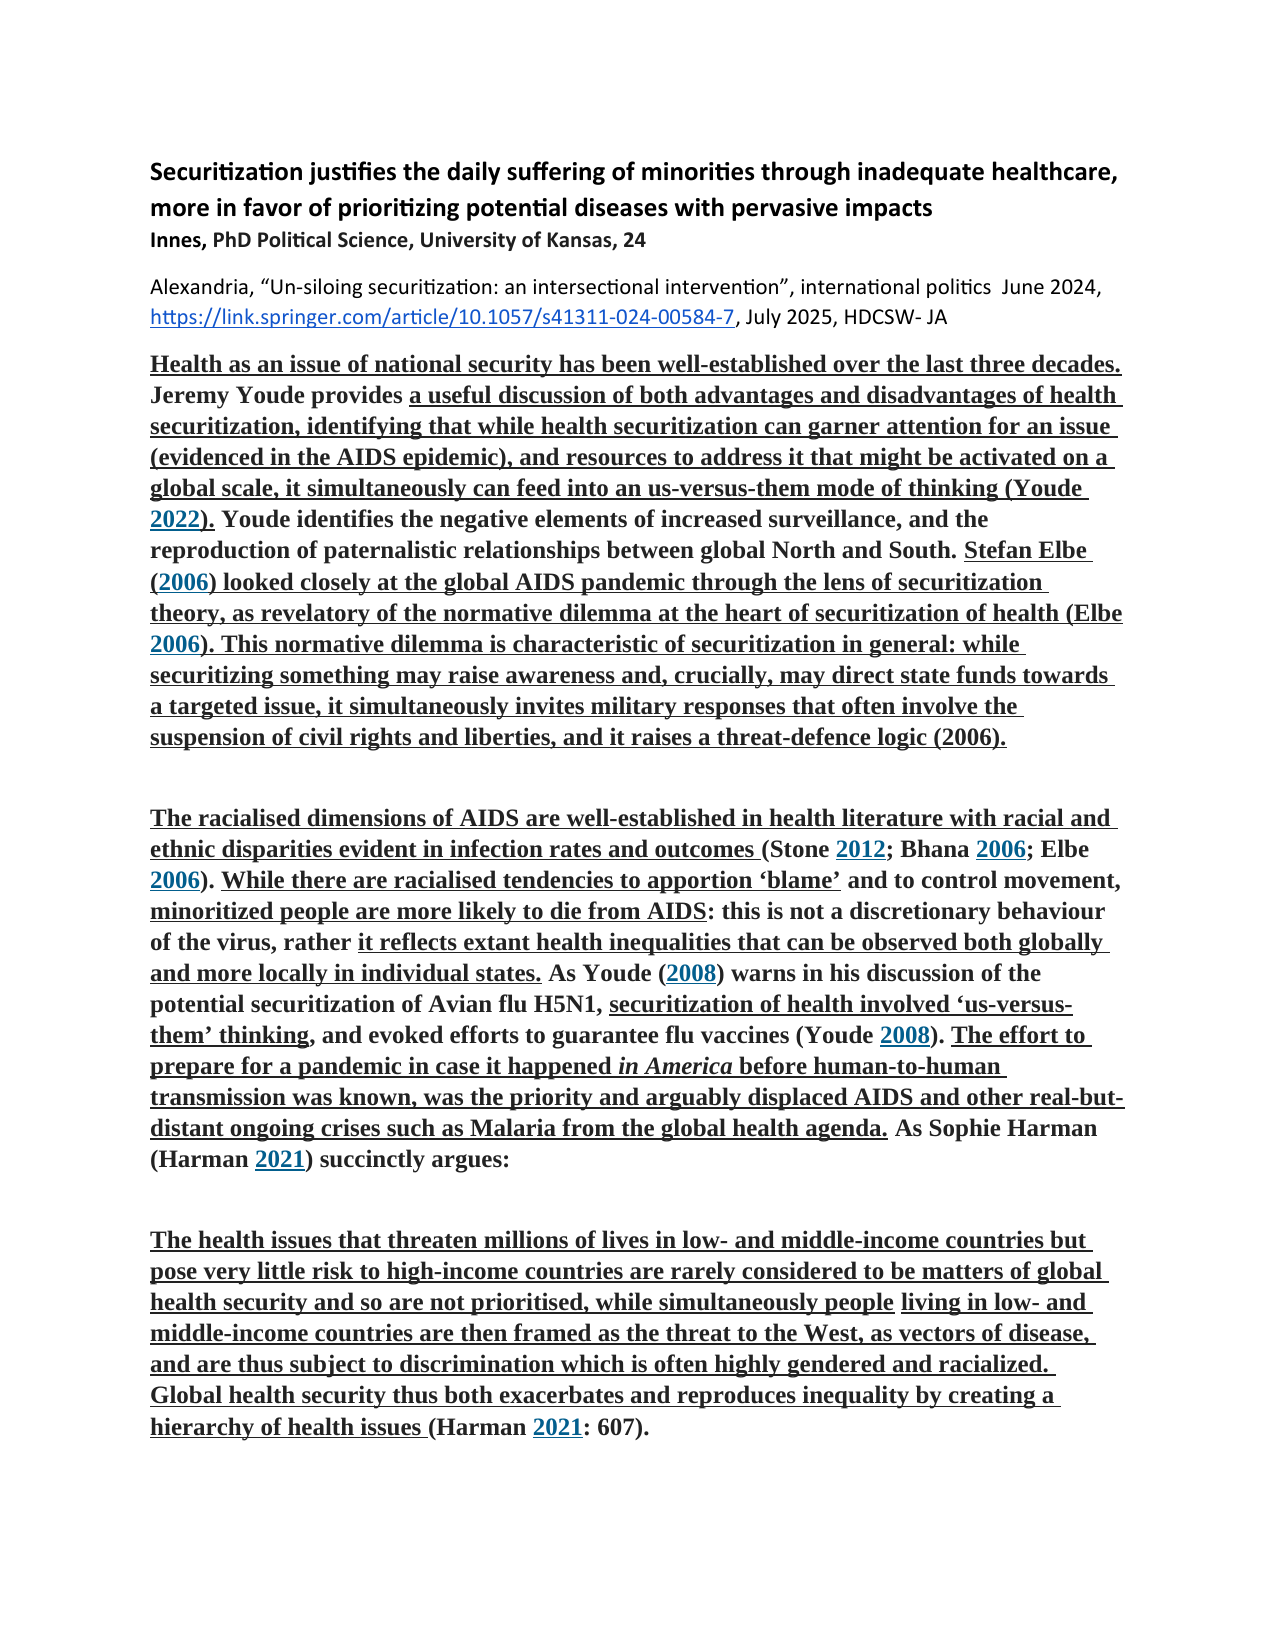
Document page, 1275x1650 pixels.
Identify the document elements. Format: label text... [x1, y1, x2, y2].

text Alexandria, “Un-siloing securitization: an intersectional intervention”, international politics June 2024, https://link.springer.com/article/10.1057/s41311-024-00584-7, July 2025, HDCSW- JA [150, 272, 1125, 331]
subtitle Securitization justifies the daily suffering of minorities through inadequate healthcare, more in favor of prioritizing potential diseases with pervasive impacts [150, 154, 1125, 223]
text The racialised dimensions of AIDS are well-established in health literature with racial and ethnic disparities evident in infection rates and outcomes (Stone 2012; Bhana 2006; Elbe 2006). While there are racialised tendencies to apportion ‘blame’ and to control movement, minoritized people are more likely to die from AIDS: this is not a discretionary behaviour of the virus, rather it reflects extant health inequalities that can be observed both globally and more locally in individual states. As Youde (2008) warns in his discussion of the potential securitization of Avian flu H5N1, securitization of health involved ‘us-versus-them’ thinking, and evoked efforts to guarantee flu vaccines (Youde 2008). The effort to prepare for a pandemic in case it happened in America before human-to-human transmission was known, was the priority and arguably displaced AIDS and other real-but-distant ongoing crises such as Malaria from the global health agenda. As Sophie Harman (Harman 2021) succinctly argues: [150, 1109, 1125, 1173]
text Health as an issue of national security has been well-established over the last three decades. Jeremy Youde provides a useful discussion of both advantages and disadvantages of health securitization, identifying that while health securitization can garner attention for an issue (evidenced in the AIDS epidemic), and resources to address it that might be activated on a global scale, it simultaneously can feed into an us-versus-them mode of thinking (Youde 2022). Youde identifies the negative elements of increased surveillance, and the reproduction of paternalistic relationships between global North and South. Stefan Elbe (2006) looked closely at the global AIDS pandemic through the lens of securitization theory, as revelatory of the normative dilemma at the heart of securitization of health (Elbe 2006). This normative dilemma is characteristic of securitization in general: while securitizing something may raise awareness and, crucially, may direct state funds towards a targeted issue, it simultaneously invites military responses that often involve the suspension of civil rights and liberties, and it raises a threat-defence logic (2006). [150, 349, 1125, 751]
text The racialised dimensions of AIDS are well-established in health literature with racial and ethnic disparities evident in infection rates and outcomes (Stone 2012; Bhana 2006; Elbe 2006). While there are racialised tendencies to apportion ‘blame’ and to control movement, minoritized people are more likely to die from AIDS: this is not a discretionary behaviour of the virus, rather it reflects extant health inequalities that can be observed both globally and more locally in individual states. As Youde (2008) warns in his discussion of the potential securitization of Avian flu H5N1, securitization of health involved ‘us-versus-them’ thinking, and evoked efforts to guarantee flu vaccines (Youde 2008). The effort to prepare for a pandemic in case it happened in America before human-to-human transmission was known, was the priority and arguably displaced AIDS and other real-but-distant ongoing crises such as Malaria from the global health agenda. As Sophie Harman (Harman 2021) succinctly argues: [150, 803, 1125, 1107]
text The health issues that threaten millions of lives in low- and middle-income countries but pose very little risk to high-income countries are rarely considered to be matters of global health security and so are not prioritised, while simultaneously people living in low- and middle-income countries are then framed as the threat to the West, as vectors of disease, and are thus subject to discrimination which is often highly gendered and racialized. Global health security thus both exacerbates and reproduces inequality by creating a hierarchy of health issues (Harman 2021: 607). [150, 1225, 1125, 1440]
text Innes, PhD Political Science, University of Kansas, 24 [150, 225, 1125, 253]
